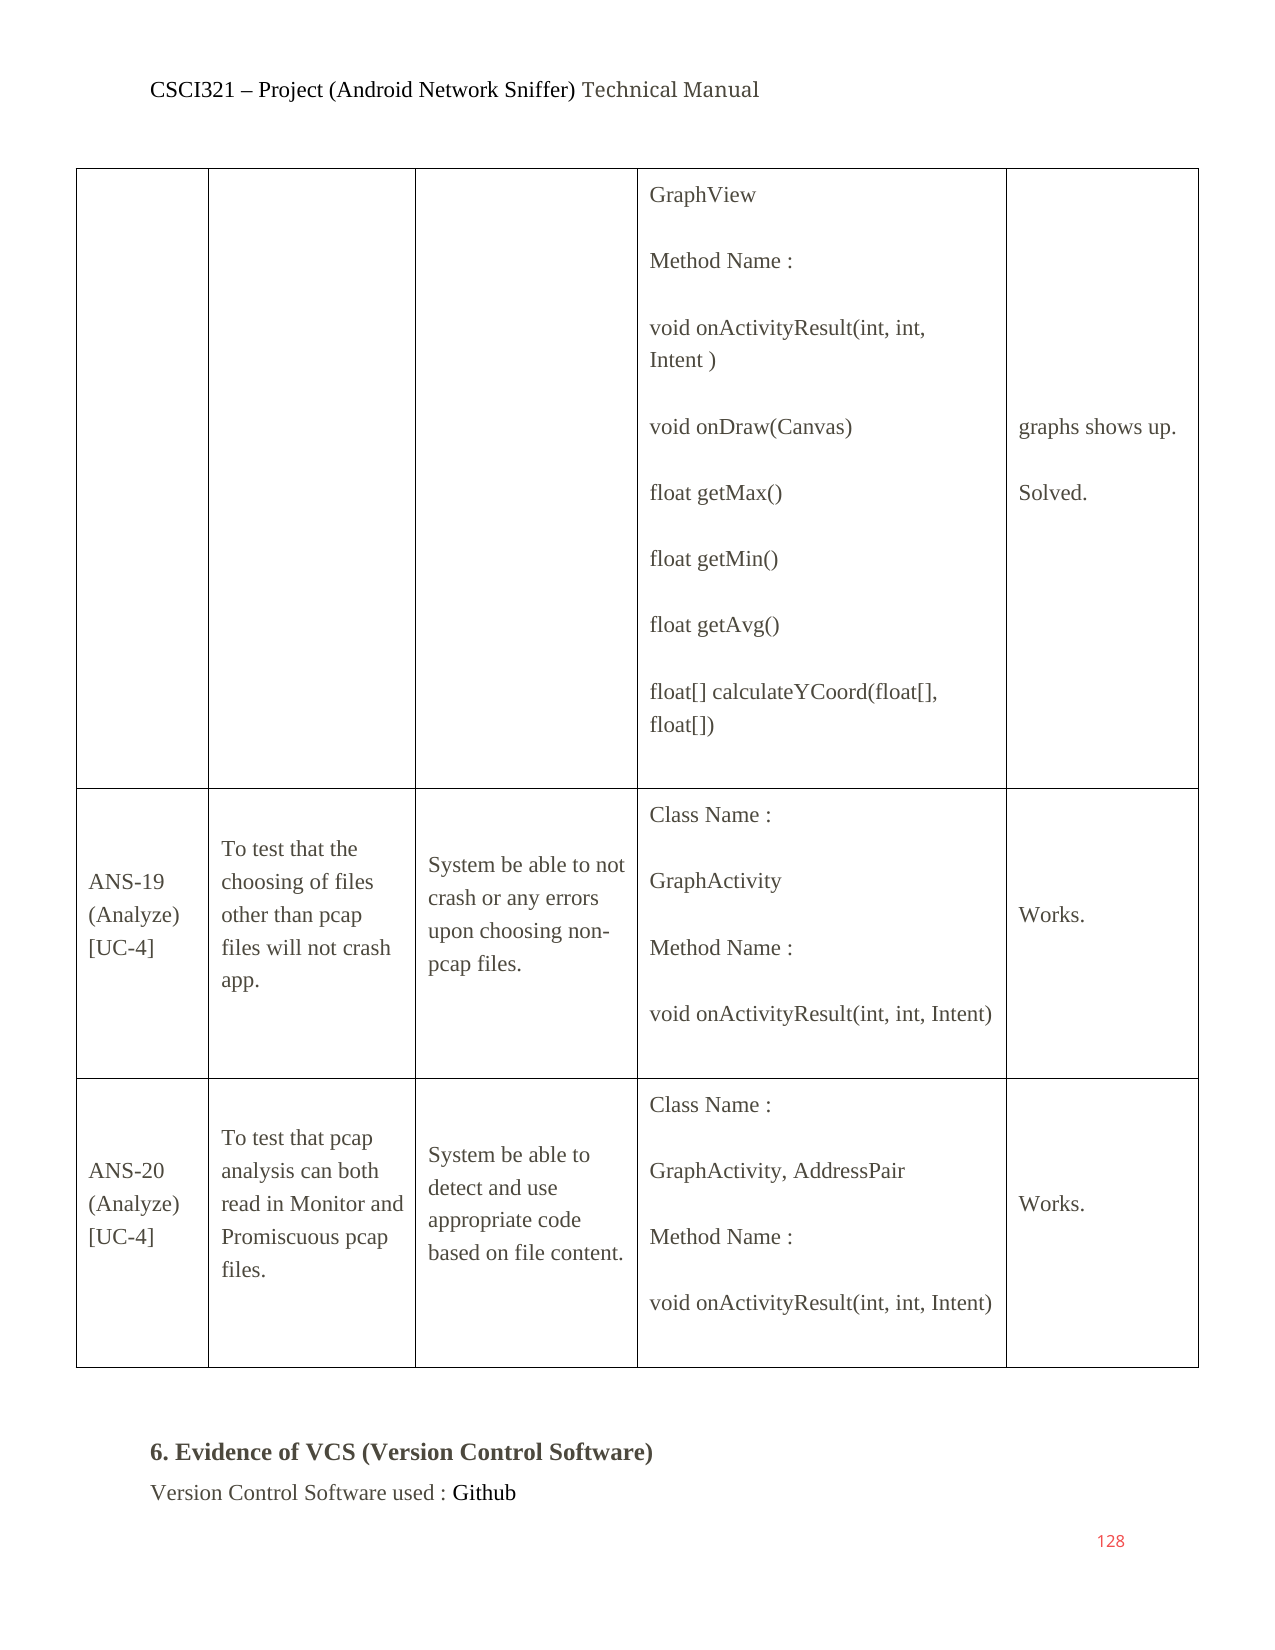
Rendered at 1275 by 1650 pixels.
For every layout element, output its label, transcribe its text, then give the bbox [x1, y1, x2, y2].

subtitle 6. Evidence of VCS (Version Control Software) [150, 1437, 1125, 1466]
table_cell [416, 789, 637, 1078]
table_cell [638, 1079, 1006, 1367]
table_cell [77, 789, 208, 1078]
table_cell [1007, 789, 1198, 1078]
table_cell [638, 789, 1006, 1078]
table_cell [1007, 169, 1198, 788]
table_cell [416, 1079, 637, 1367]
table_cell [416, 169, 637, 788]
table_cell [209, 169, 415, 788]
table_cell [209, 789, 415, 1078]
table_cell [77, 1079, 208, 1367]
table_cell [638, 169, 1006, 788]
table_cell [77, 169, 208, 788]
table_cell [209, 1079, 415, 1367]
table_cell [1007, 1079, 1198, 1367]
text Version Control Software used : Github [150, 1478, 1125, 1505]
